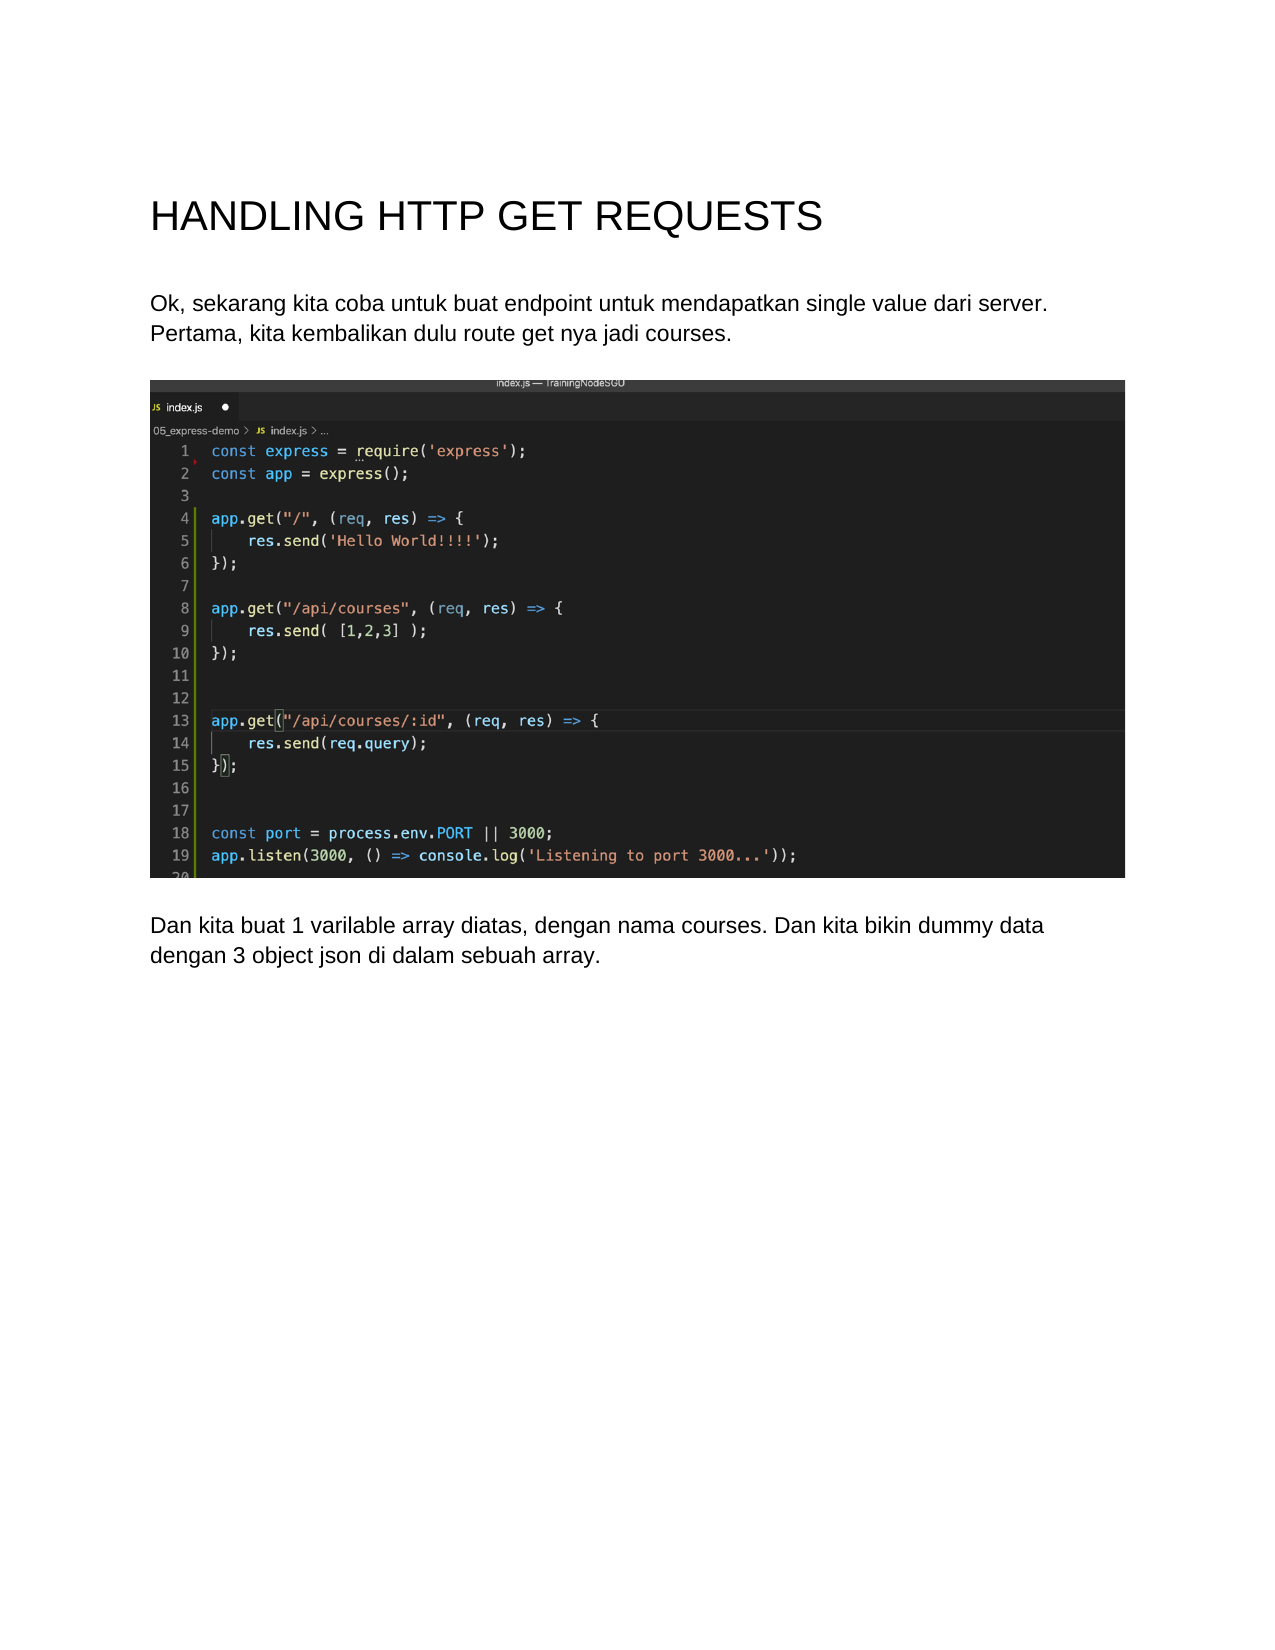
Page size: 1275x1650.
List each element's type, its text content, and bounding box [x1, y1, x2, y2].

text Ok, sekarang kita coba untuk buat endpoint untuk mendapatkan single value dari server. Pertama, kita kembalikan dulu route get nya jadi courses. [150, 289, 1125, 346]
text Dan kita buat 1 varilable array diatas, dengan nama courses. Dan kita bikin dummy data dengan 3 object json di dalam sebuah array. [150, 912, 1125, 968]
subtitle HANDLING HTTP GET REQUESTS [150, 192, 1125, 239]
picture [150, 380, 1125, 878]
